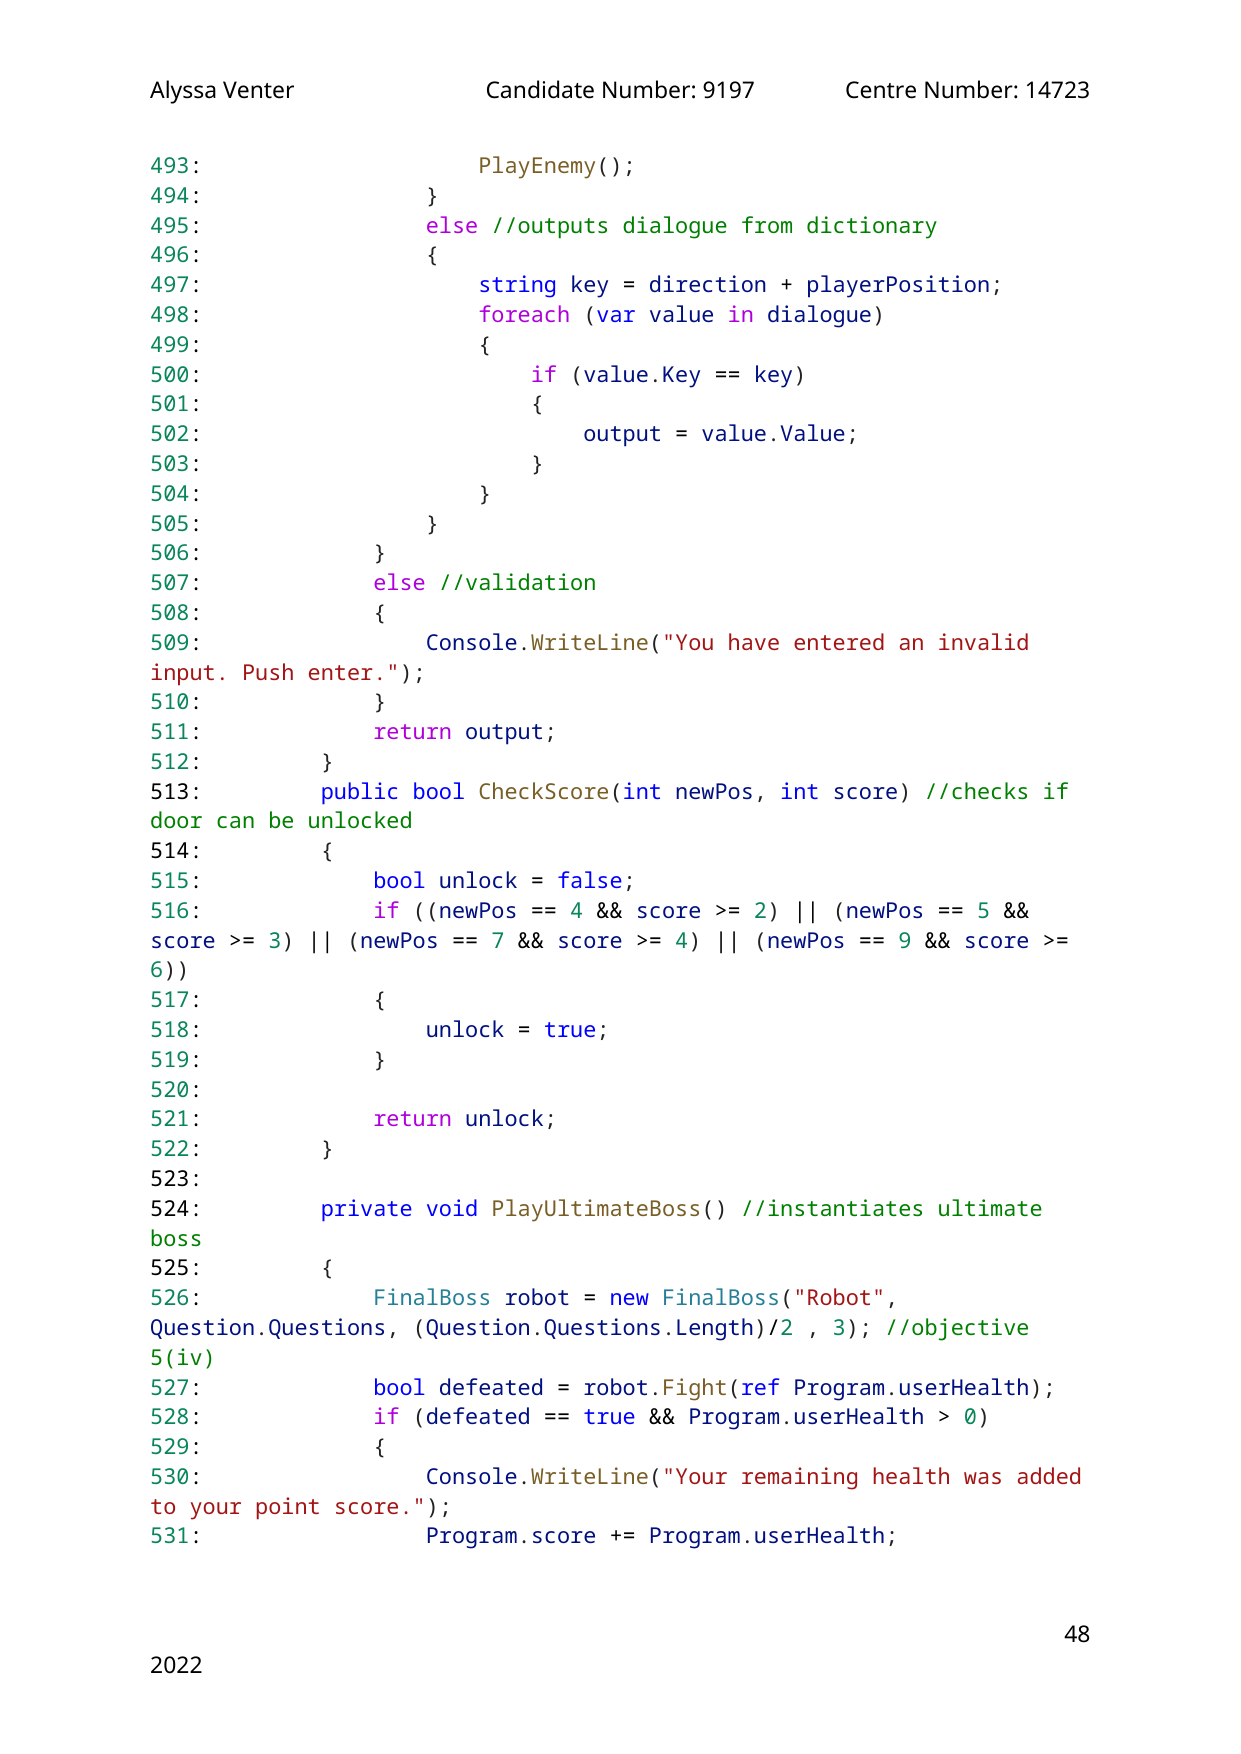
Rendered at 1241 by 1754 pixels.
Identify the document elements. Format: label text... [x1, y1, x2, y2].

text 529: { [150, 1431, 1090, 1461]
text 497: string key = direction + playerPosition; [150, 269, 1090, 299]
text 521: return unlock; [150, 1103, 1090, 1133]
text 493: PlayEnemy(); [150, 150, 1090, 180]
text 517: { [150, 984, 1090, 1014]
text 520: [150, 1073, 1090, 1103]
text 502: output = value.Value; [150, 418, 1090, 448]
text 525: { [150, 1252, 1090, 1282]
text 495: else //outputs dialogue from dictionary [150, 209, 1090, 239]
text 504: } [150, 478, 1090, 507]
text 514: { [150, 835, 1090, 865]
text 500: if (value.Key == key) [150, 358, 1090, 388]
text 503: } [150, 448, 1090, 478]
text 505: } [150, 507, 1090, 537]
text 530: Console.WriteLine("Your remaining health was added to your point score."); [150, 1461, 1090, 1520]
text 513: public bool CheckScore(int newPos, int score) //checks if door can be unlocked [150, 776, 1090, 835]
text 507: else //validation [150, 567, 1090, 597]
text 515: bool unlock = false; [150, 865, 1090, 895]
text 499: { [150, 329, 1090, 358]
text 526: FinalBoss robot = new FinalBoss("Robot", Question.Questions, (Question.Questions.Length)/2 , 3); //objective 5(iv) [150, 1282, 1090, 1371]
text 512: } [150, 746, 1090, 776]
text 527: bool defeated = robot.Fight(ref Program.userHealth); [150, 1371, 1090, 1401]
text 509: Console.WriteLine("You have entered an invalid input. Push enter."); [150, 627, 1090, 686]
text 524: private void PlayUltimateBoss() //instantiates ultimate boss [150, 1193, 1090, 1252]
text 531: Program.score += Program.userHealth; [150, 1520, 1090, 1550]
text 523: [150, 1163, 1090, 1193]
text 516: if ((newPos == 4 && score >= 2) || (newPos == 5 && score >= 3) || (newPos == 7 && score >= 4) || (newPos == 9 && score >= 6)) [150, 895, 1090, 984]
text 506: } [150, 537, 1090, 567]
text 511: return output; [150, 716, 1090, 746]
text 508: { [150, 597, 1090, 627]
text 496: { [150, 239, 1090, 269]
text 498: foreach (var value in dialogue) [150, 299, 1090, 329]
text 494: } [150, 180, 1090, 209]
text 522: } [150, 1133, 1090, 1163]
text 528: if (defeated == true && Program.userHealth > 0) [150, 1401, 1090, 1431]
text 510: } [150, 686, 1090, 716]
text 519: } [150, 1044, 1090, 1073]
text 501: { [150, 388, 1090, 418]
text 518: unlock = true; [150, 1014, 1090, 1044]
